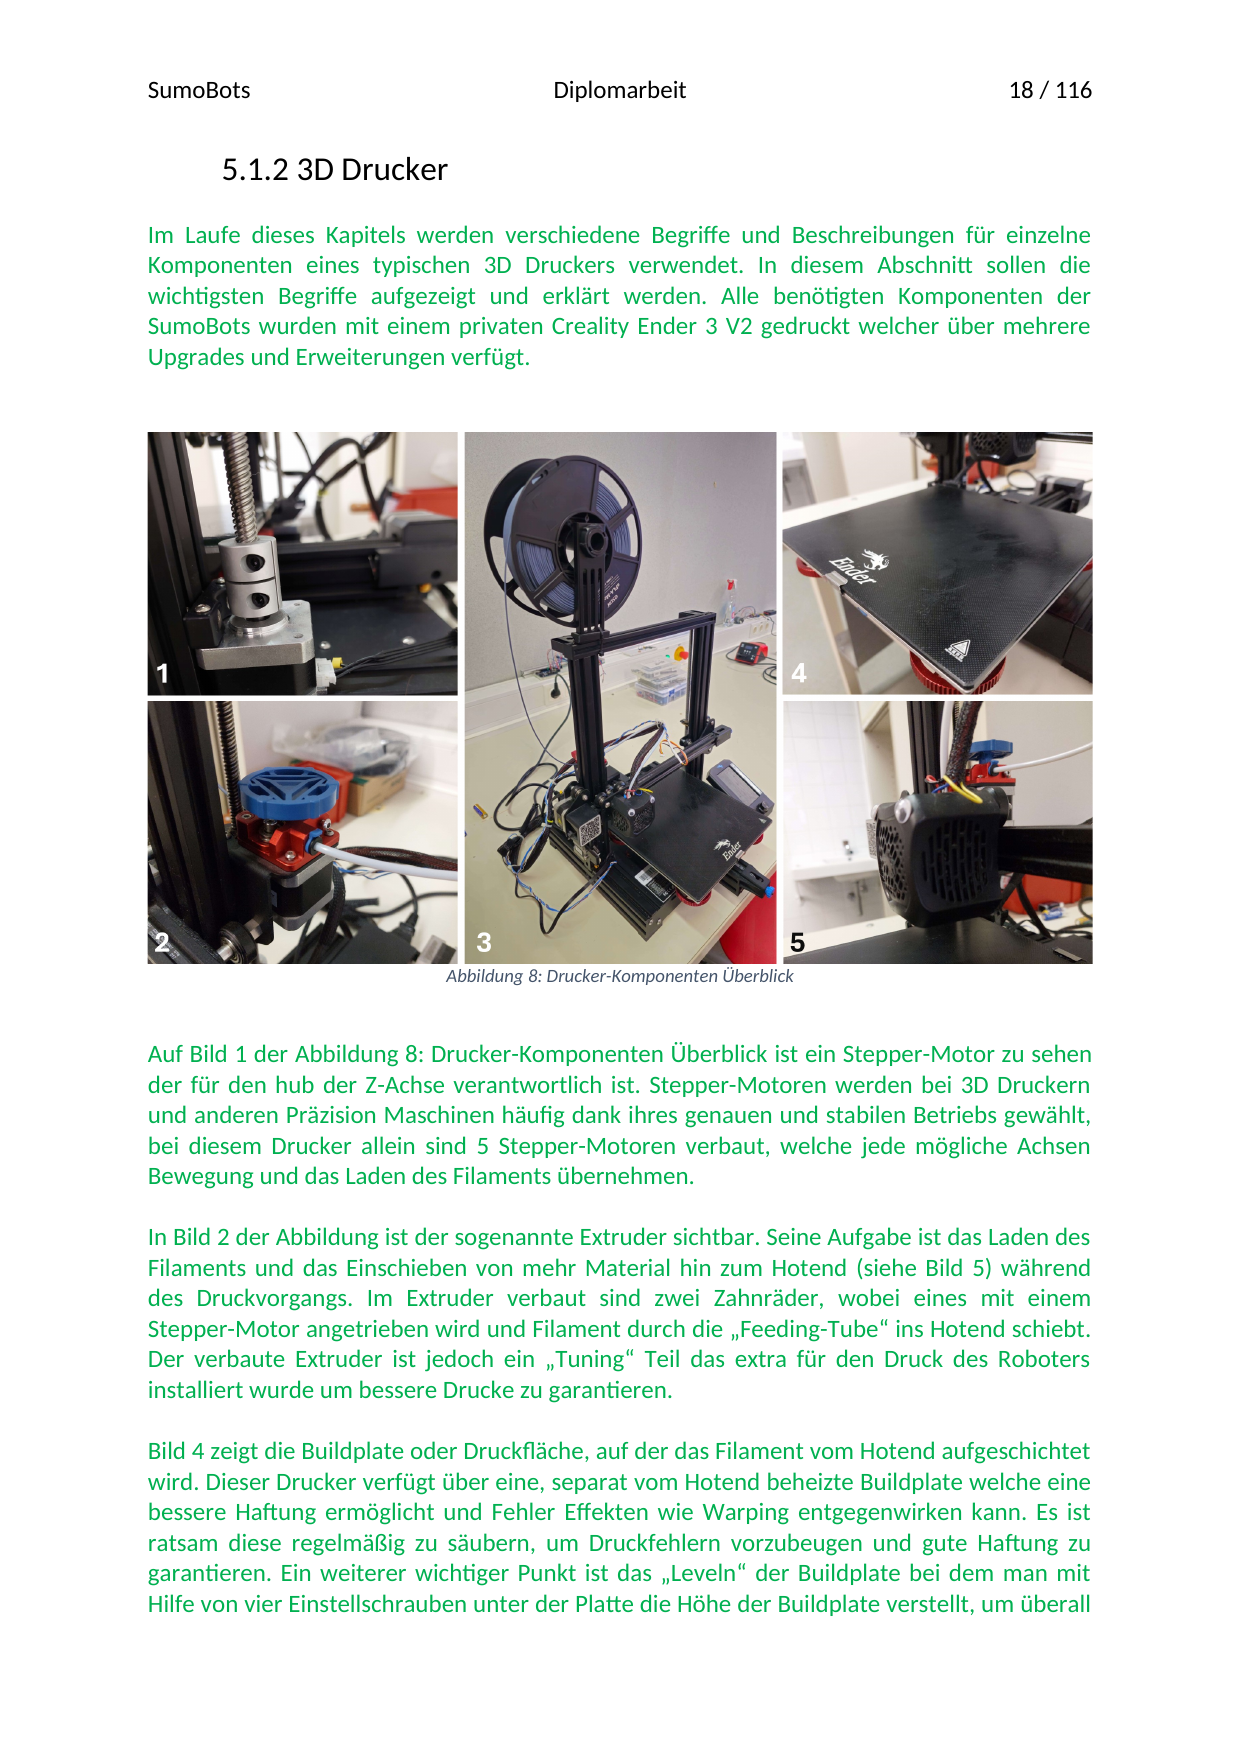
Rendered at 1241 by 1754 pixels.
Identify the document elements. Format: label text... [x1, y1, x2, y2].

text In Bild 2 der Abbildung ist der sogenannte Extruder sichtbar. Seine Aufgabe ist das Laden des Filaments und das Einschieben von mehr Material hin zum Hotend (siehe Bild 5) während des Druckvorgangs. Im Extruder verbaut sind zwei Zahnräder, wobei eines mit einem Stepper-Motor angetrieben wird und Filament durch die „Feeding-Tube“ ins Hotend schiebt. Der verbaute Extruder ist jedoch ein „Tuning“ Teil das extra für den Druck des Roboters installiert wurde um bessere Drucke zu garantieren. [148, 1221, 1093, 1404]
text Abbildung 8: Drucker-Komponenten Überblick [148, 964, 1093, 987]
text Auf Bild 1 der Abbildung 8: Drucker-Komponenten Überblick ist ein Stepper-Motor zu sehen der für den hub der Z-Achse verantwortlich ist. Stepper-Motoren werden bei 3D Druckern und anderen Präzision Maschinen häufig dank ihres genauen und stabilen Betriebs gewählt, bei diesem Drucker allein sind 5 Stepper-Motoren verbaut, welche jede mögliche Achsen Bewegung und das Laden des Filaments übernehmen. [148, 1038, 1093, 1191]
text Im Laufe dieses Kapitels werden verschiedene Begriffe und Beschreibungen für einzelne Komponenten eines typischen 3D Druckers verwendet. In diesem Abschnitt sollen die wichtigsten Begriffe aufgezeigt und erklärt werden. Alle benötigten Komponenten der SumoBots wurden mit einem privaten Creality Ender 3 V2 gedruckt welcher über mehrere Upgrades und Erweiterungen verfügt. [148, 219, 1093, 371]
subtitle 3D Drucker [221, 148, 1093, 188]
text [148, 1435, 1093, 1618]
picture [147, 432, 1093, 964]
